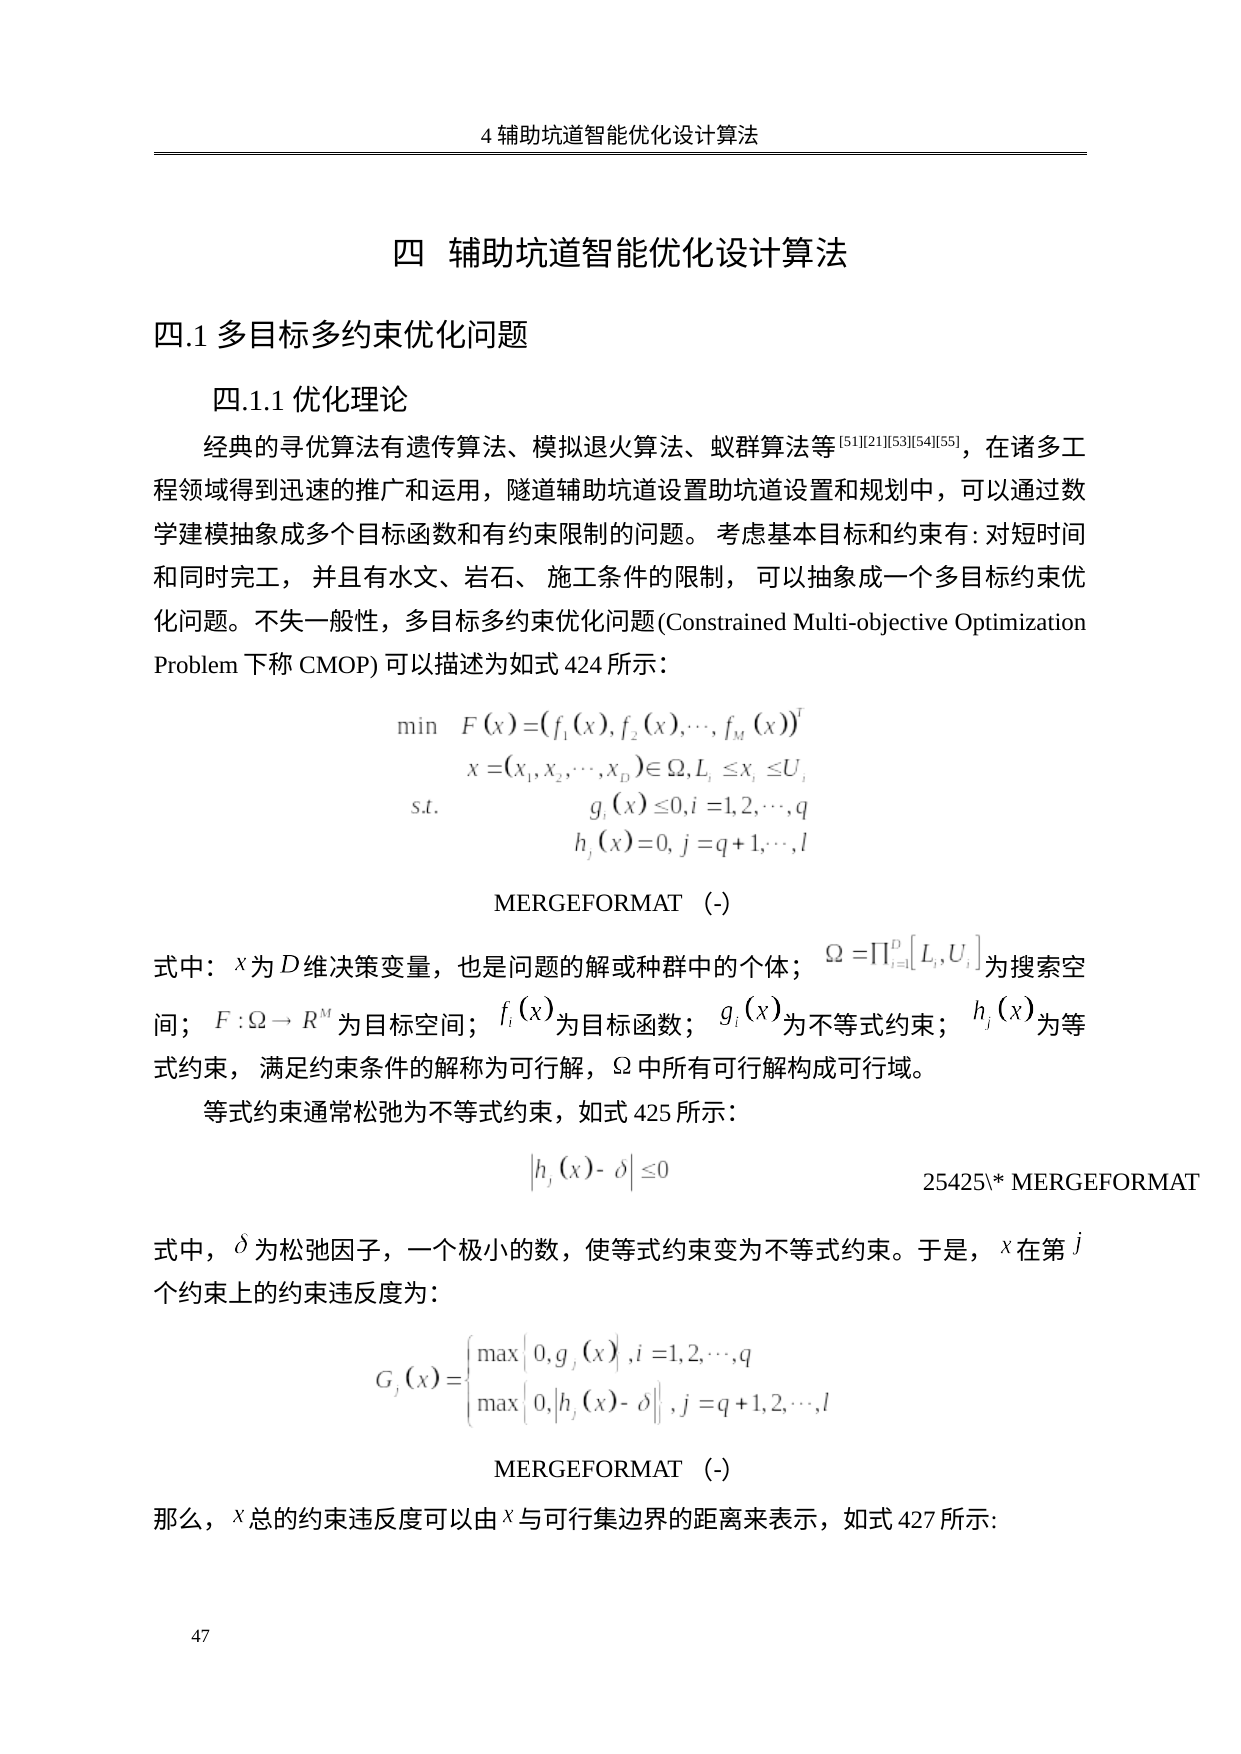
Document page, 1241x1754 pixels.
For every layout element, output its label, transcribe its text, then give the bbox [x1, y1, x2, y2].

subtitle 辅助坑道智能优化设计算法 [153, 227, 1087, 275]
text 式中，为松弛因子，一个极小的数，使等式约束变为不等式约束。于是，在第个约束上的约束违反度为： [153, 1228, 1087, 1310]
text 那么，总的约束违反度可以由与可行集边界的距离来表示，如式所示: [153, 1499, 1087, 1535]
text 经典的寻优算法有遗传算法、模拟退火算法、蚁群算法等[51][21][53][54][55]，在诸多工程领域得到迅速的推广和运用，隧道辅助坑道设置助坑道设置和规划中，可以通过数学建模抽象成多个目标函数和有约束限制的问题。 考虑基本目标和约束有: 对短时间和同时完工， 并且有水文、岩石、 施工条件的限制， 可以抽象成一个多目标约束优化问题。不失一般性，多目标多约束优化问题(Constrained Multi-objective Optimization Problem下称 CMOP) 可以描述为如式所示： [153, 427, 1087, 681]
text 式中：为维决策变量，也是问题的解或种群中的个体； 为搜索空间； 为目标空间；为目标函数； 为不等式约束； 为等式约束， 满足约束条件的解称为可行解，中所有可行解构成可行域。 [153, 933, 1087, 1085]
text 等式约束通常松弛为不等式约束，如式所示： [153, 1092, 1087, 1128]
subtitle 优化理论 [153, 377, 1087, 419]
subtitle 多目标多约束优化问题 [153, 310, 1087, 355]
